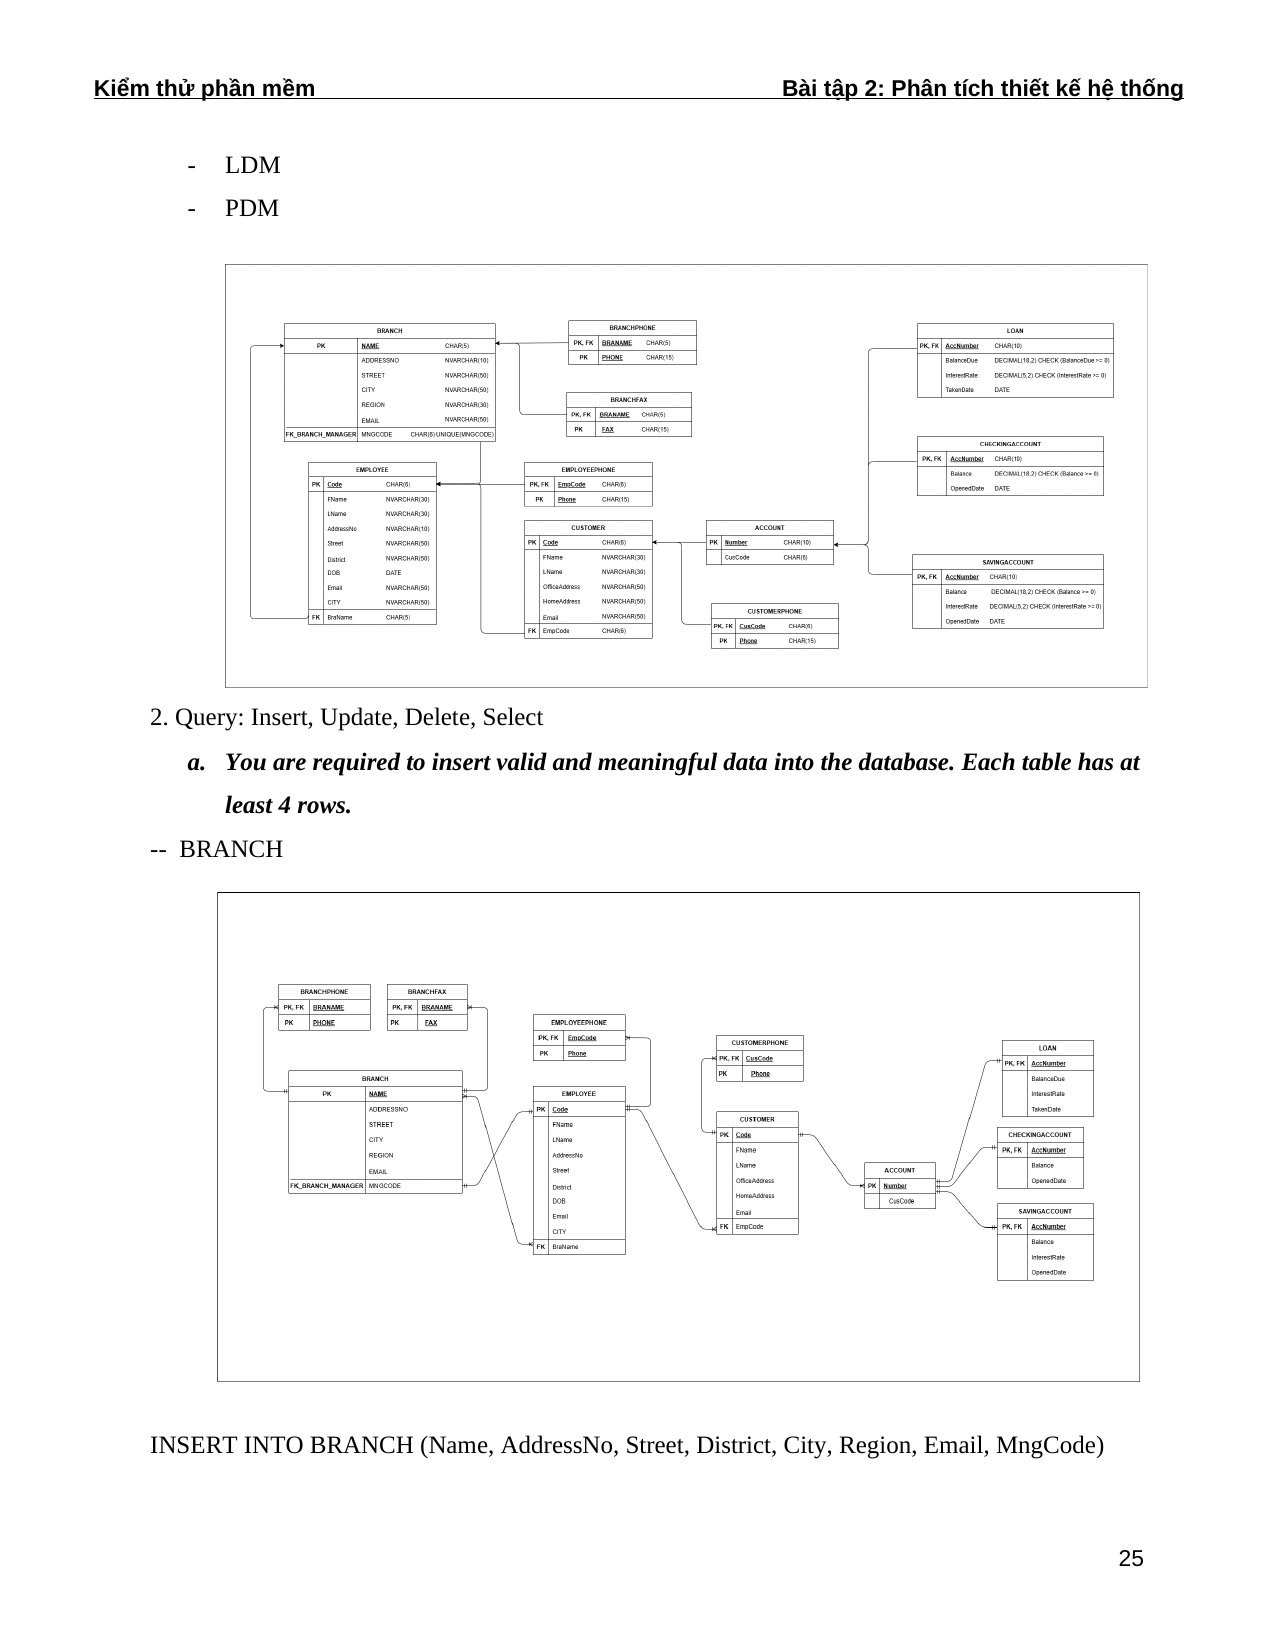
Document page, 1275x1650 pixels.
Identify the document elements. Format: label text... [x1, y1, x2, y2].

list You are required to insert valid and meaningful data into the database. Each table has at least 4 rows. [187, 747, 1144, 818]
picture [225, 264, 1148, 688]
text -- BRANCH [150, 834, 1144, 863]
list LDM [187, 150, 1144, 179]
picture [217, 892, 1211, 1382]
text 2. Query: Insert, Update, Delete, Select [150, 702, 1144, 731]
list PDM [187, 193, 1144, 222]
